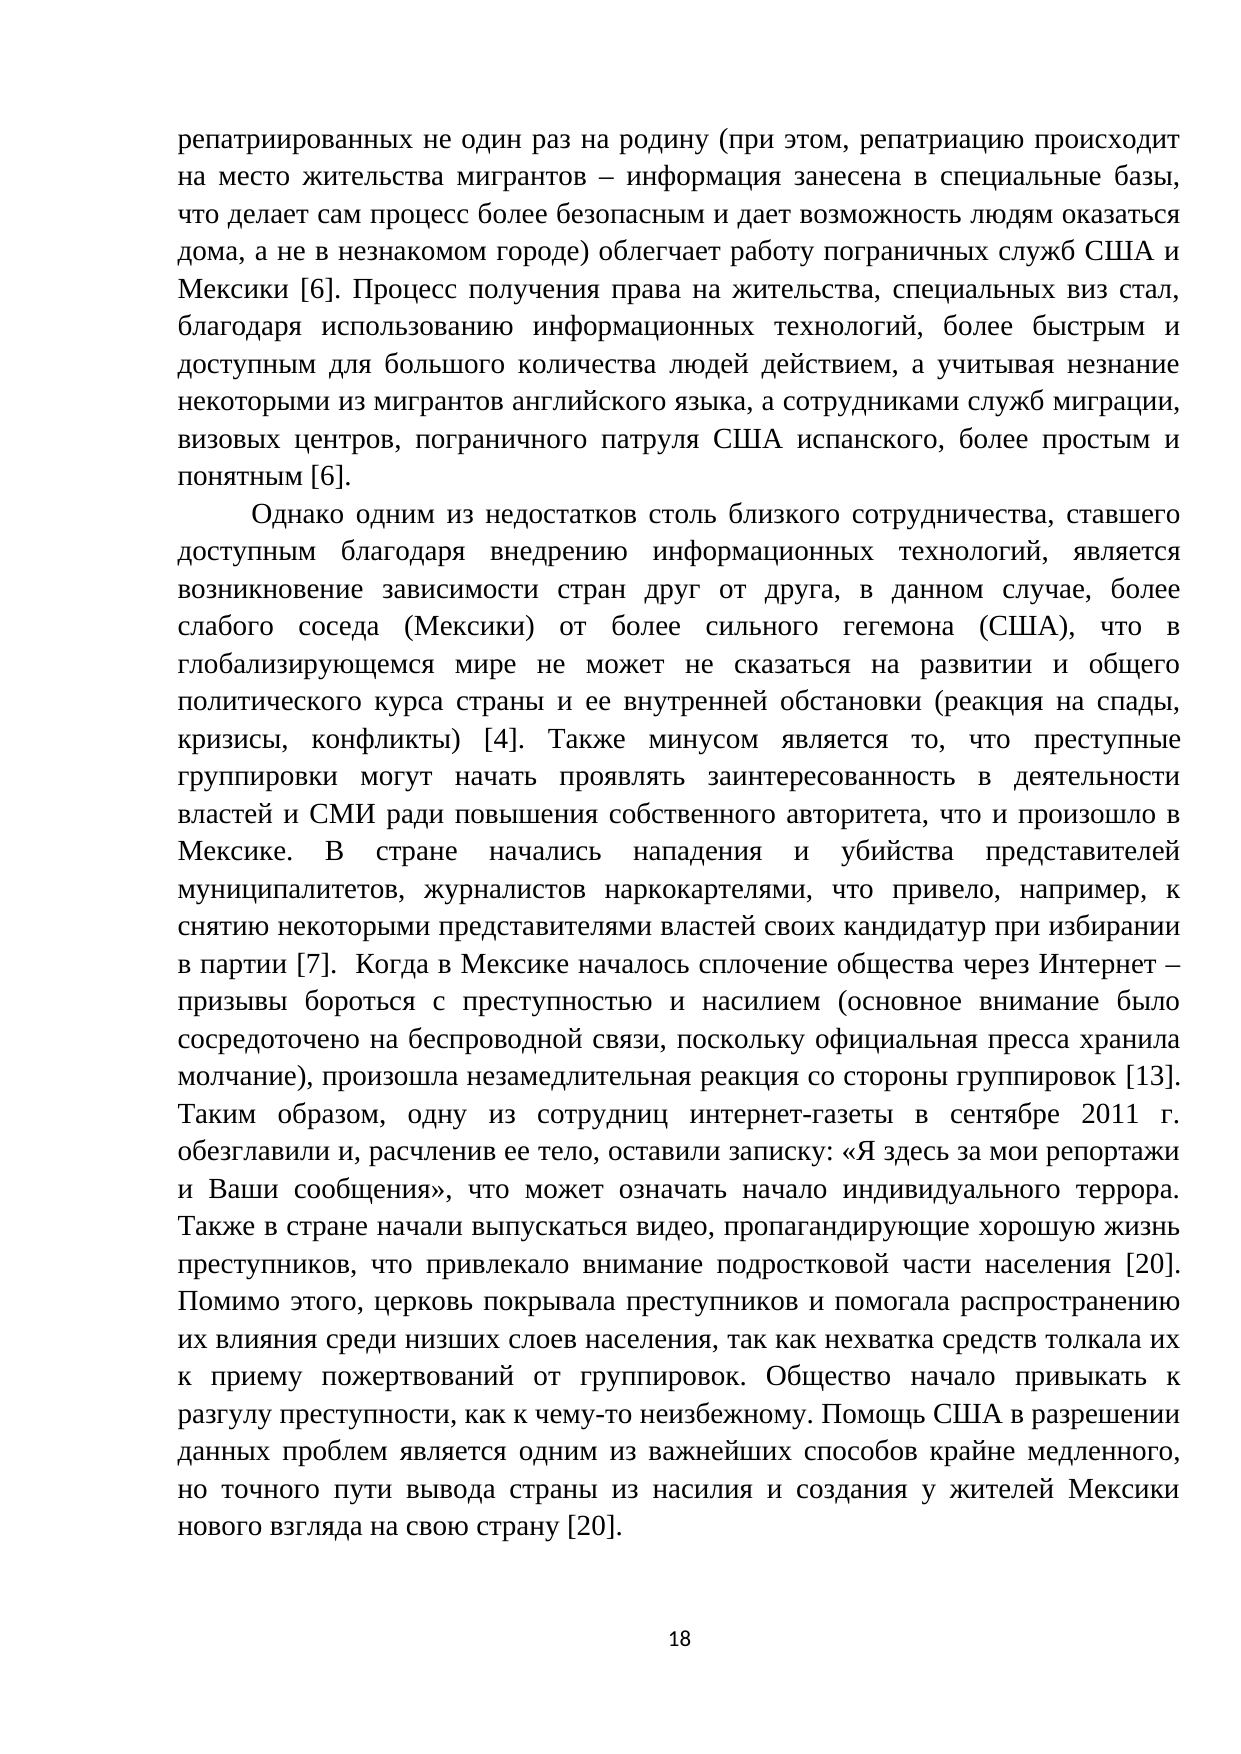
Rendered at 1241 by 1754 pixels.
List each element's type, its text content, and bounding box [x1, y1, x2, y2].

text Однако одним из недостатков столь близкого сотрудничества, ставшего доступным благодаря внедрению информационных технологий, является возникновение зависимости стран друг от друга, в данном случае, более слабого соседа (Мексики) от более сильного гегемона (США), что в глобализирующемся мире не может не сказаться на развитии и общего политического курса страны и ее внутренней обстановки (реакция на спады, кризисы, конфликты) [4]. Также минусом является то, что преступные группировки могут начать проявлять заинтересованность в деятельности властей и СМИ ради повышения собственного авторитета, что и произошло в Мексике. В стране начались нападения и убийства представителей муниципалитетов, журналистов наркокартелями, что привело, например, к снятию некоторыми представителями властей своих кандидатур при избирании в партии [7]. Когда в Мексике началось сплочение общества через Интернет – призывы бороться с преступностью и насилием (основное внимание было сосредоточено на беспроводной связи, поскольку официальная пресса хранила молчание), произошла незамедлительная реакция со стороны группировок [13]. Таким образом, одну из сотрудниц интернет-газеты в сентябре 2011 г. обезглавили и, расчленив ее тело, оставили записку: «Я здесь за мои репортажи и Ваши сообщения», что может означать начало индивидуального террора. Также в стране начали выпускаться видео, пропагандирующие хорошую жизнь преступников, что привлекало внимание подростковой части населения [20]. Помимо этого, церковь покрывала преступников и помогала распространению их влияния среди низших слоев населения, так как нехватка средств толкала их к приему пожертвований от группировок. Общество начало привыкать к разгулу преступности, как к чему-то неизбежному. Помощь США в разрешении данных проблем является одним из важнейших способов крайне медленного, но точного пути вывода страны из насилия и создания у жителей Мексики нового взгляда на свою страну [20]. [177, 493, 1181, 1543]
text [177, 118, 1181, 493]
